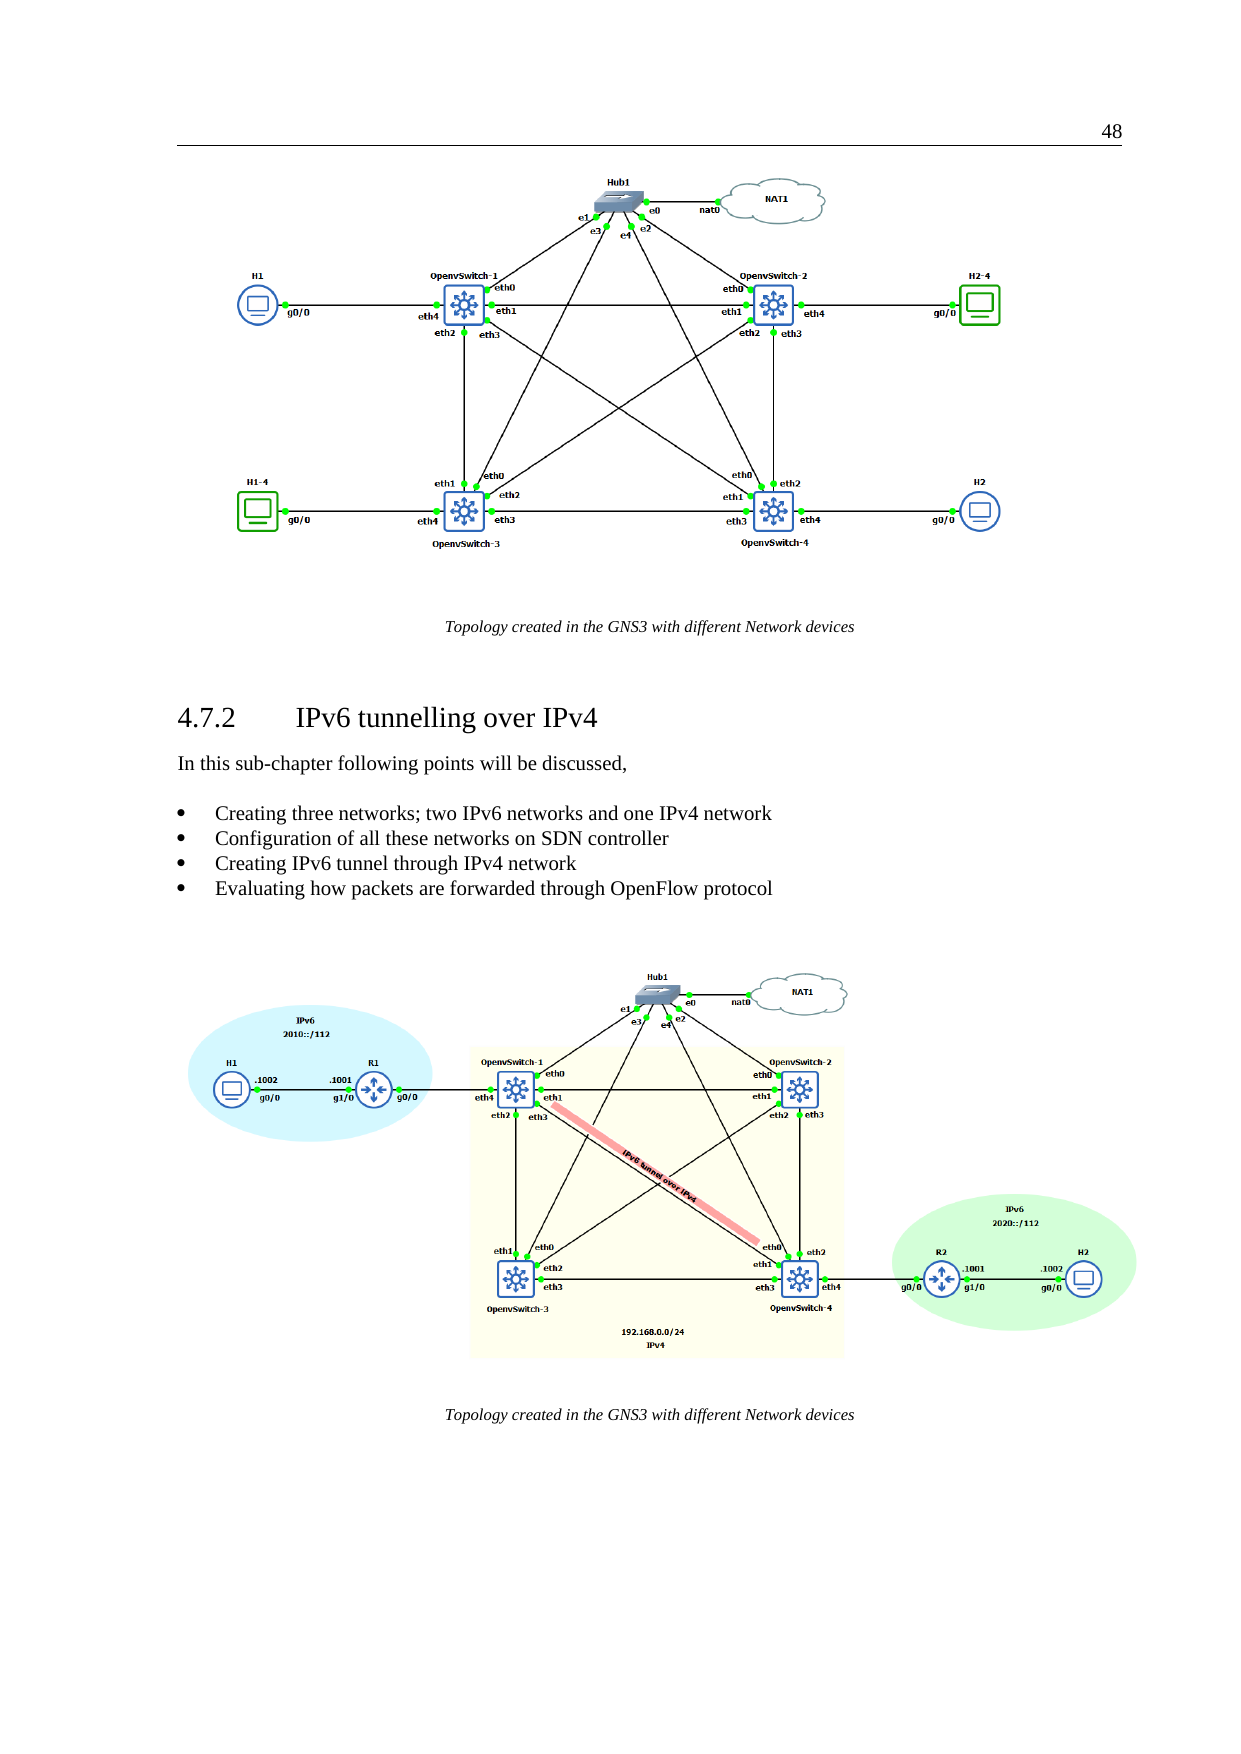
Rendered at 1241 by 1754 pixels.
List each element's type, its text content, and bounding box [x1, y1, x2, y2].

text Topology created in the GNS3 with different Network devices [177, 611, 1122, 636]
list Creating three networks; two IPv6 networks and one IPv4 network [177, 800, 1122, 825]
list Configuration of all these networks on SDN controller [177, 825, 1122, 850]
text In this sub-chapter following points will be discussed, [177, 750, 1122, 775]
picture [189, 160, 1110, 596]
list Evaluating how packets are forwarded through OpenFlow protocol [177, 875, 1122, 900]
text Topology created in the GNS3 with different Network devices [177, 1399, 1122, 1424]
picture [177, 954, 1146, 1385]
list Creating IPv6 tunnel through IPv4 network [177, 850, 1122, 875]
subtitle IPv6 tunnelling over IPv4 [177, 700, 1122, 734]
